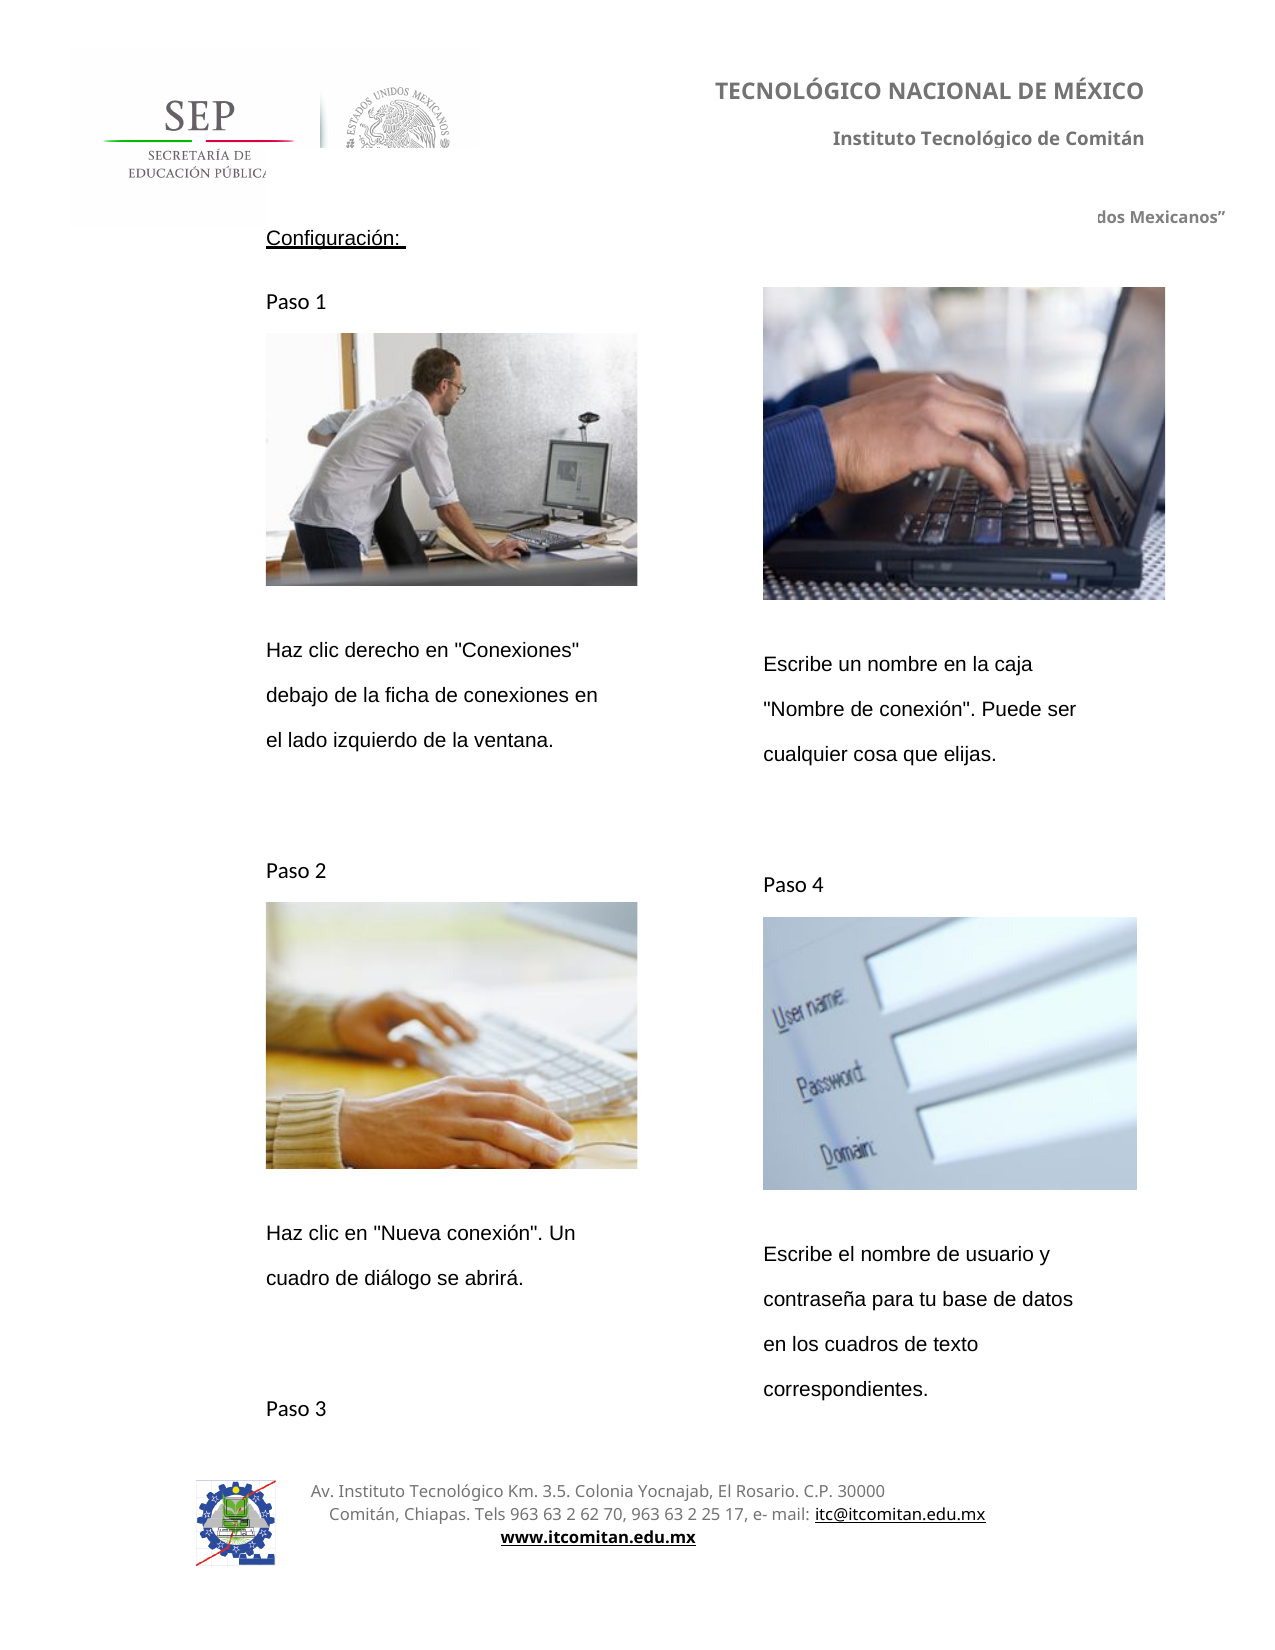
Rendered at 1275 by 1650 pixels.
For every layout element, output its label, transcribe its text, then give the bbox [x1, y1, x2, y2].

text Escribe un nombre en la caja "Nombre de conexión". Puede ser cualquier cosa que elijas. [763, 631, 1098, 766]
picture [763, 287, 1166, 600]
picture [195, 1480, 276, 1566]
text Haz clic en "Nueva conexión". Un cuadro de diálogo se abrirá. [266, 1200, 601, 1290]
text Escribe el nombre de usuario y contraseña para tu base de datos en los cuadros de texto correspondientes. [763, 1221, 1098, 1401]
picture [763, 917, 1137, 1190]
picture [265, 902, 638, 1169]
picture [265, 333, 638, 586]
text Paso 2 [266, 856, 601, 884]
text Configuración: [266, 148, 1098, 249]
text Paso 4 [763, 870, 1098, 898]
picture [69, 49, 480, 226]
text Haz clic derecho en "Conexiones" debajo de la ficha de conexiones en el lado izquierdo de la ventana. [266, 616, 601, 751]
text Paso 1 [266, 287, 601, 315]
text Paso 3 [266, 1394, 601, 1422]
